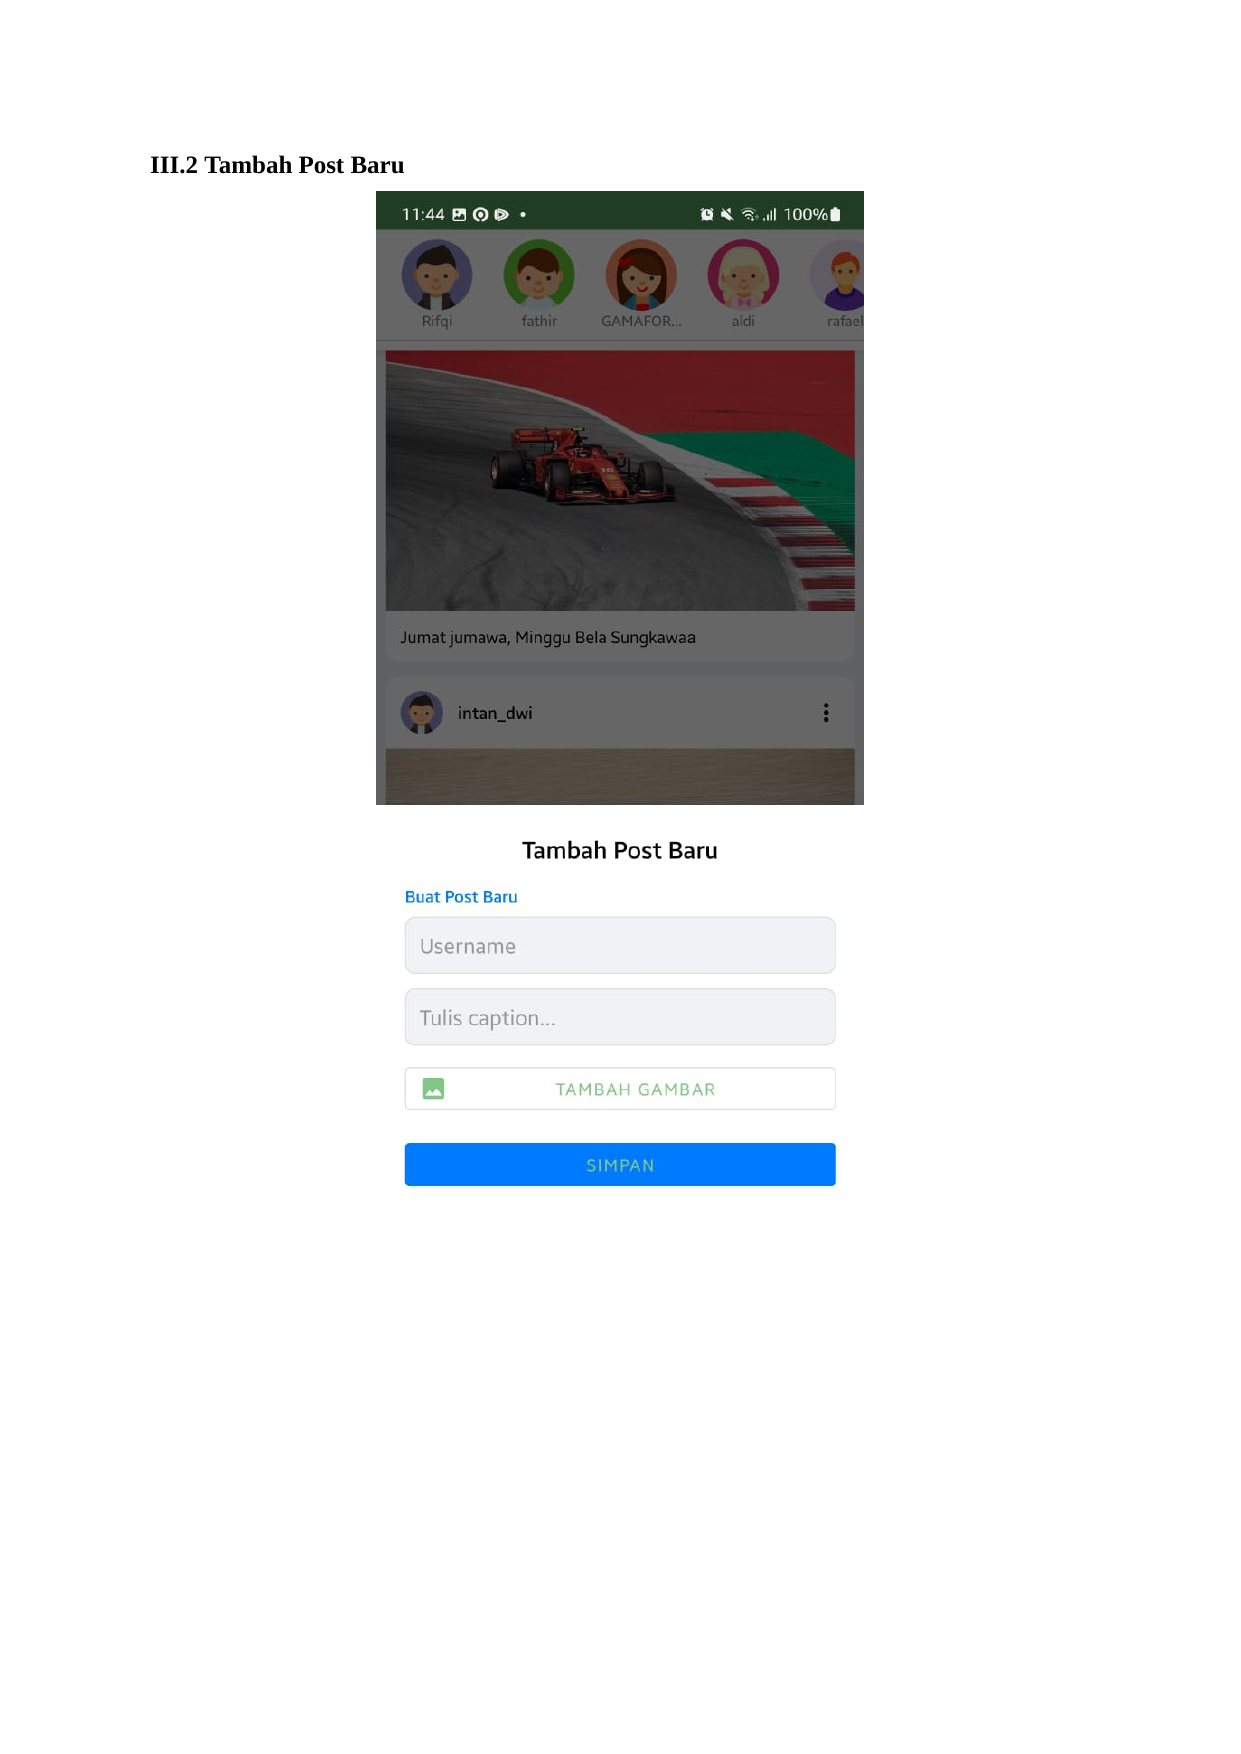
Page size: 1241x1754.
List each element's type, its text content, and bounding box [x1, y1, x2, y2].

subtitle Tambah Post Baru [150, 150, 1090, 179]
picture [376, 191, 864, 1221]
